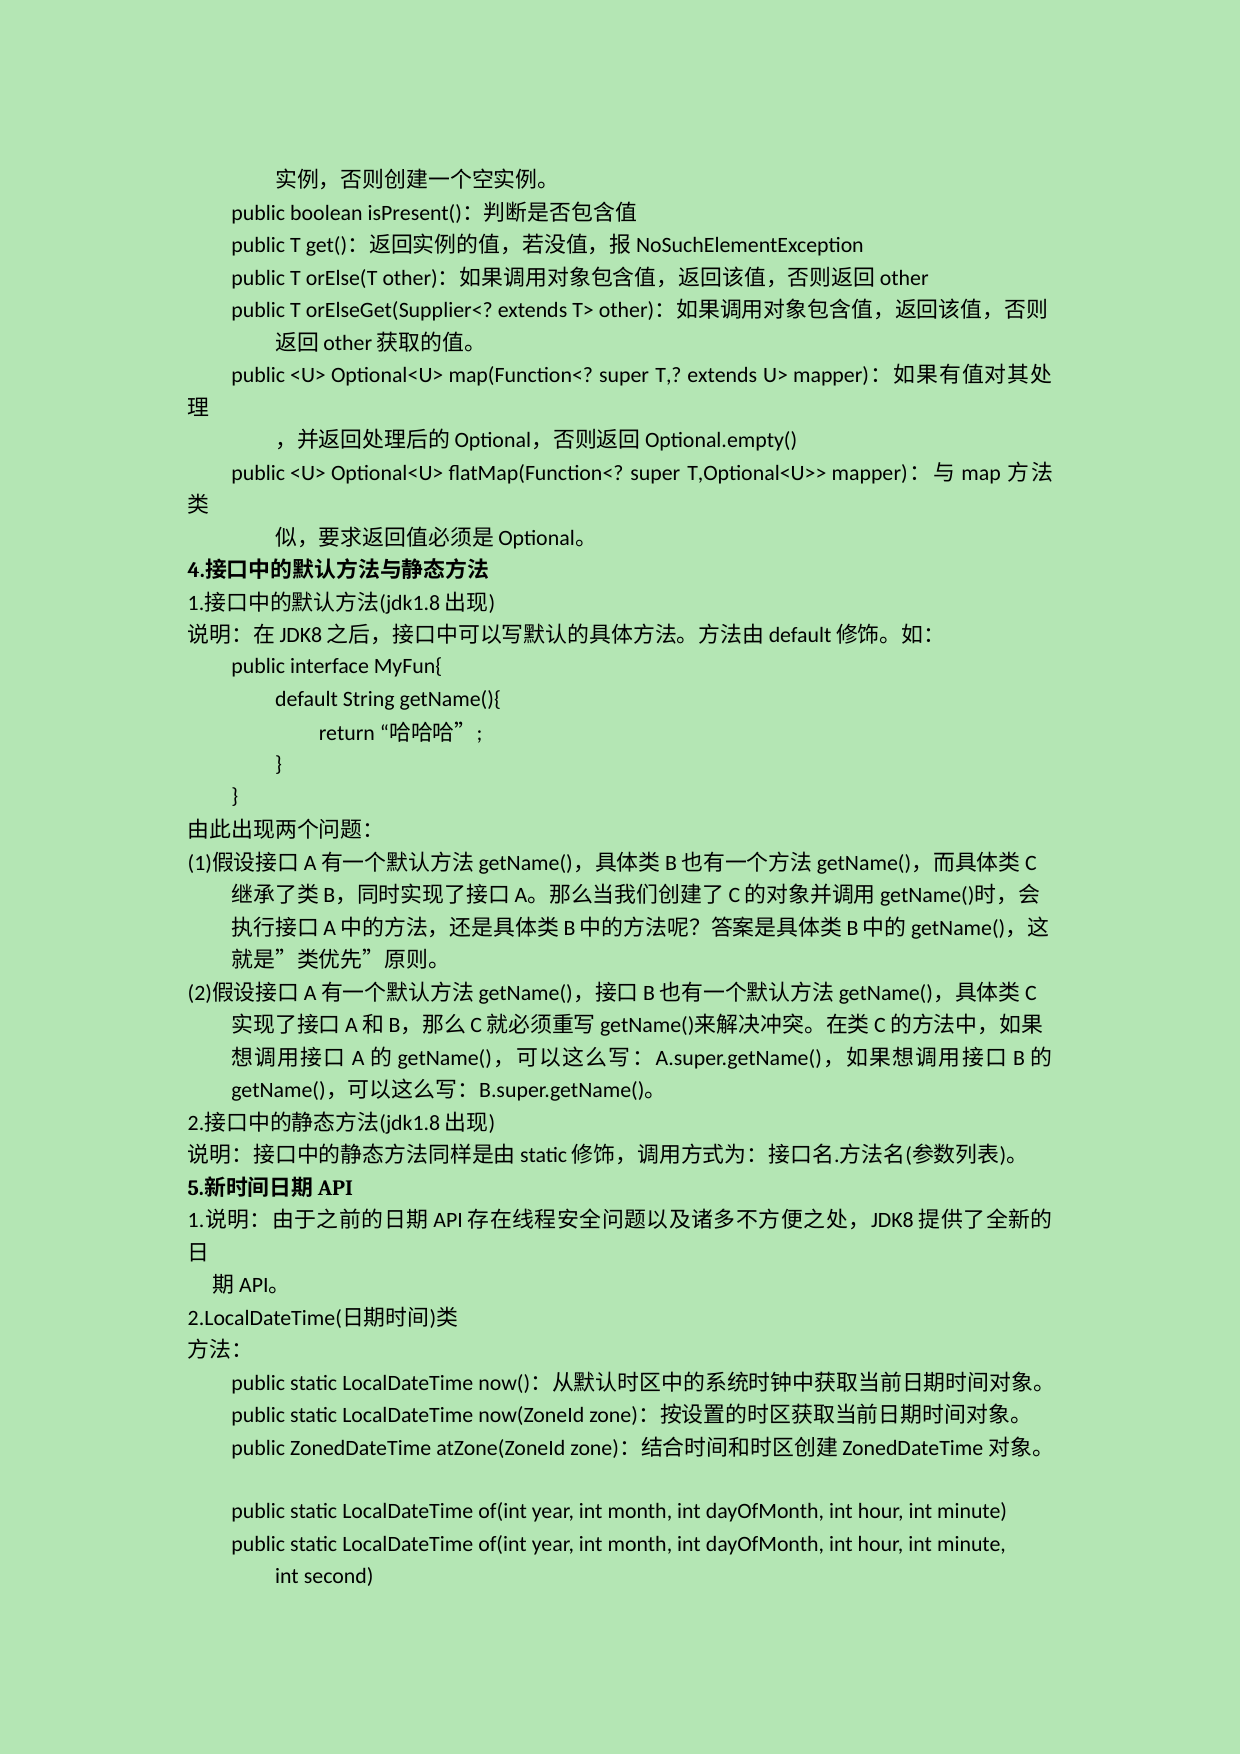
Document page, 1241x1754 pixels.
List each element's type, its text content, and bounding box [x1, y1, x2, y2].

text 实现了接口A和B，那么C就必须重写getName()来解决冲突。在类C的方法中，如果 [187, 1007, 1053, 1039]
text 想调用接口A的getName()，可以这么写：A.super.getName()，如果想调用接口B的getName()，可以这么写：B.super.getName()。 [231, 1039, 1053, 1104]
text public T get()：返回实例的值，若没值，报NoSuchElementException [187, 227, 1053, 259]
text public <U> Optional<U> map(Function<? super T,? extends U> mapper)：如果有值对其处理 [187, 357, 1053, 422]
text 方法： [187, 1332, 1053, 1364]
text } [231, 747, 1053, 779]
subtitle 4.接口中的默认方法与静态方法 [187, 552, 1053, 584]
text 说明：在JDK8之后，接口中可以写默认的具体方法。方法由default修饰。如： [187, 617, 1053, 649]
text 期API。 [187, 1267, 1053, 1299]
text 由此出现两个问题： [187, 812, 1053, 844]
text (1)假设接口A有一个默认方法getName()，具体类B也有一个方法getName()，而具体类C [187, 844, 1053, 877]
text public static LocalDateTime of(int year, int month, int dayOfMonth, int hour, int minute) [187, 1494, 1053, 1527]
text public T orElseGet(Supplier<? extends T> other)：如果调用对象包含值，返回该值，否则 [187, 292, 1053, 324]
text 返回other获取的值。 [231, 324, 1053, 357]
text return “哈哈哈”; [187, 714, 1053, 747]
text 1.接口中的默认方法(jdk1.8出现) [187, 584, 1053, 617]
text ，并返回处理后的Optional，否则返回Optional.empty() [231, 422, 1053, 454]
text 继承了类B，同时实现了接口A。那么当我们创建了C的对象并调用getName()时，会 [187, 877, 1053, 909]
text (2)假设接口A有一个默认方法getName()，接口B也有一个默认方法getName()，具体类C [187, 974, 1053, 1007]
text 执行接口A中的方法，还是具体类B中的方法呢？答案是具体类B中的getName()，这 [187, 909, 1053, 942]
text } [187, 779, 1053, 812]
text public <U> Optional<U> flatMap(Function<? super T,Optional<U>> mapper)：与map方法类 [187, 454, 1053, 519]
text public static LocalDateTime now()：从默认时区中的系统时钟中获取当前日期时间对象。 [187, 1364, 1053, 1397]
text public boolean isPresent()：判断是否包含值 [187, 194, 1053, 227]
text 就是”类优先”原则。 [187, 942, 1053, 974]
text 实例，否则创建一个空实例。 [231, 162, 1053, 194]
text 说明：接口中的静态方法同样是由static修饰，调用方式为：接口名.方法名(参数列表)。 [187, 1137, 1053, 1169]
text default String getName(){ [187, 682, 1053, 714]
text public static LocalDateTime now(ZoneId zone)：按设置的时区获取当前日期时间对象。 [187, 1397, 1053, 1429]
text int second) [231, 1559, 1053, 1592]
text public ZonedDateTime atZone(ZoneId zone)：结合时间和时区创建ZonedDateTime 对象。 [187, 1429, 1053, 1462]
subtitle 5.新时间日期API [187, 1169, 1053, 1202]
text 似，要求返回值必须是Optional。 [231, 519, 1053, 552]
text 2.接口中的静态方法(jdk1.8出现) [187, 1104, 1053, 1137]
text public T orElse(T other)：如果调用对象包含值，返回该值，否则返回other [187, 259, 1053, 292]
text public interface MyFun{ [187, 649, 1053, 682]
text 1.说明：由于之前的日期API存在线程安全问题以及诸多不方便之处，JDK8提供了全新的日 [187, 1202, 1053, 1267]
text public static LocalDateTime of(int year, int month, int dayOfMonth, int hour, int minute, [187, 1527, 1053, 1559]
text 2.LocalDateTime(日期时间)类 [187, 1299, 1053, 1332]
